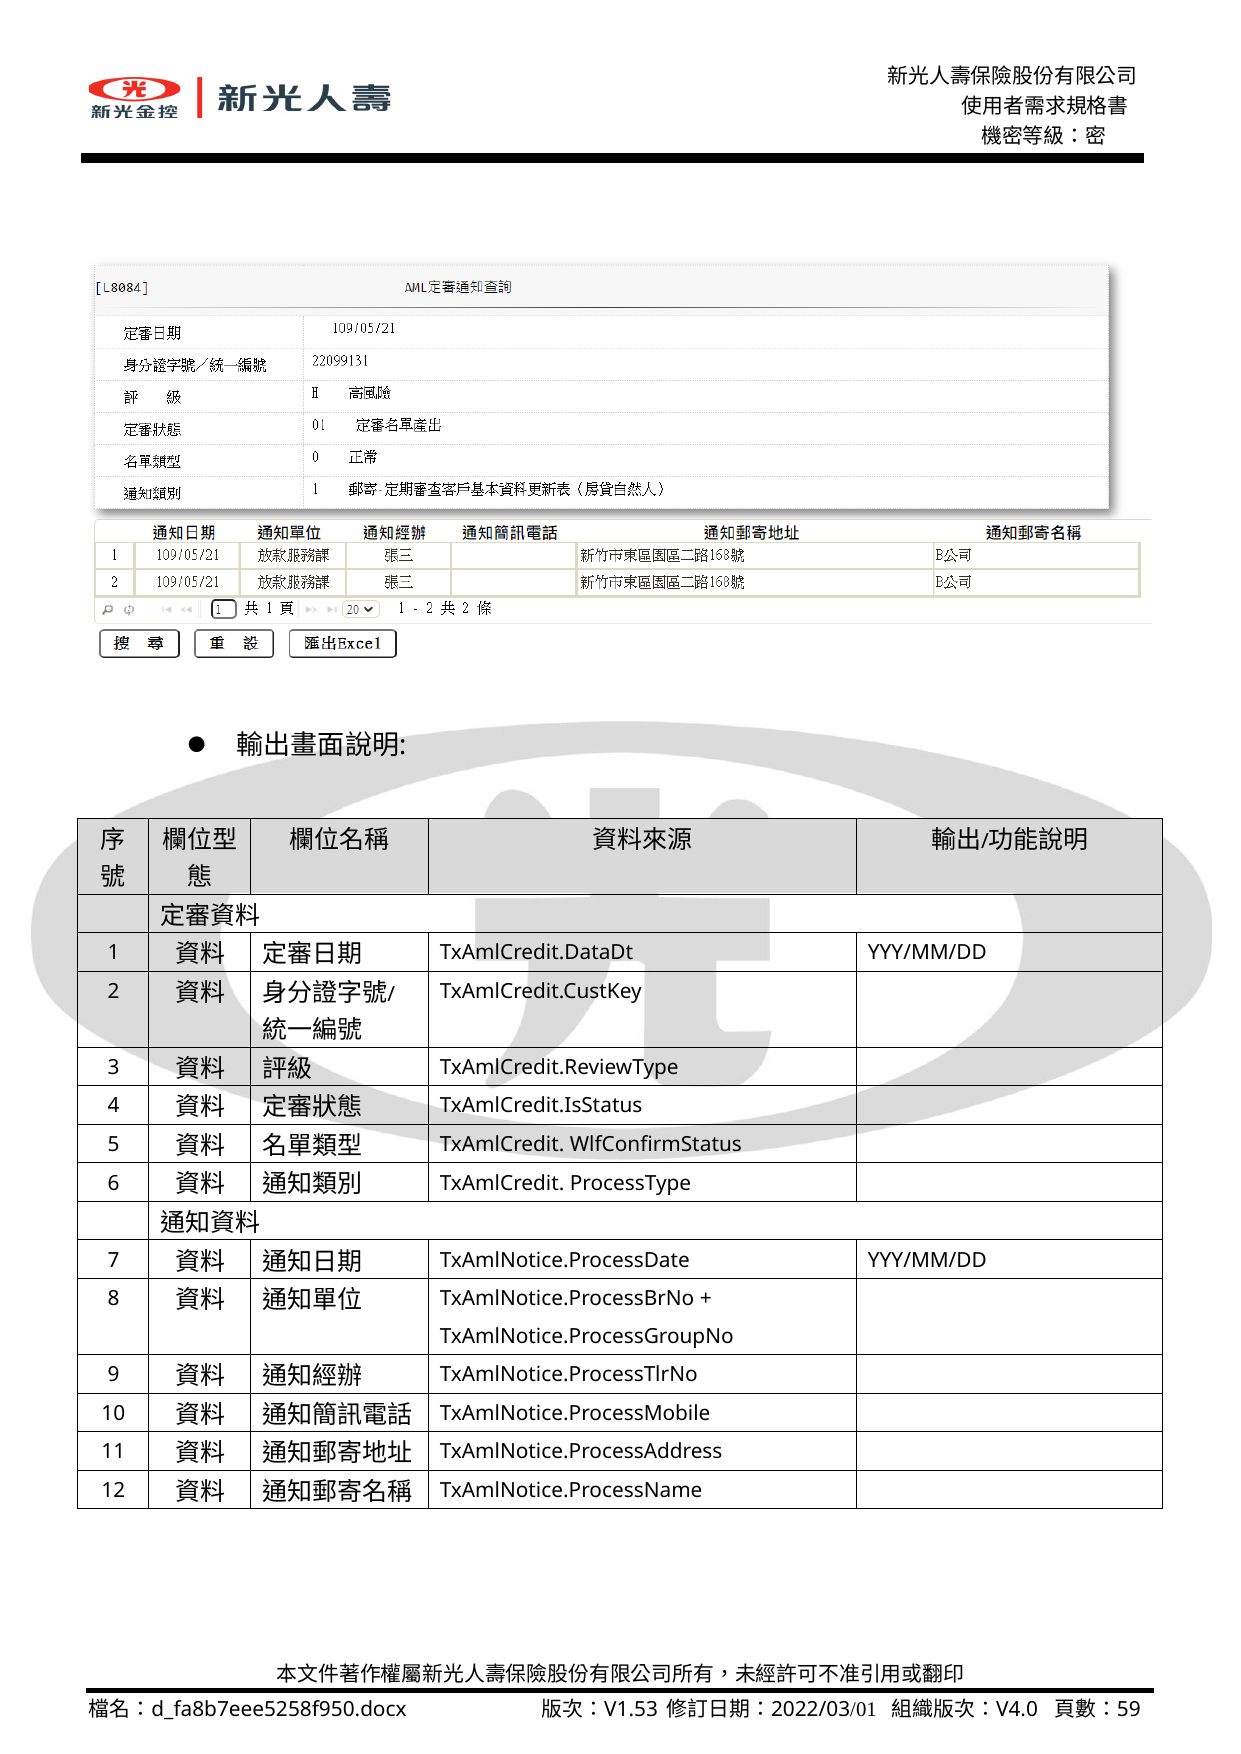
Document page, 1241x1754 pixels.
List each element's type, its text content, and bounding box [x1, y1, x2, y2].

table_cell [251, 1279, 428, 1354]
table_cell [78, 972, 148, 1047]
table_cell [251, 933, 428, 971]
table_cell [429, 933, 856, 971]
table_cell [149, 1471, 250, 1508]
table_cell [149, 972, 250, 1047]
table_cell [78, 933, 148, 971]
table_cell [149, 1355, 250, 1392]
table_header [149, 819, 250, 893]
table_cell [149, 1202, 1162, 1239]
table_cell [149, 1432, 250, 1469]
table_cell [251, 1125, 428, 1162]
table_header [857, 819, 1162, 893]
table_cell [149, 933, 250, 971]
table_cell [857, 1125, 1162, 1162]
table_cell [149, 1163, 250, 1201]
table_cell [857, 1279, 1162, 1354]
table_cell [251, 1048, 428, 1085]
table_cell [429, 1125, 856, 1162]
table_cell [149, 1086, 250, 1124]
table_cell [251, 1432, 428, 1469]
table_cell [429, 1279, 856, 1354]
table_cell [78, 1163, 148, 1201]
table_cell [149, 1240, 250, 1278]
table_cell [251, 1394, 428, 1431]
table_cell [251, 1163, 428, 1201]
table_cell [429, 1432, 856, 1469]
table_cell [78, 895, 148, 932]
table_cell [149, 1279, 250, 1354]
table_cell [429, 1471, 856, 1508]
picture [25, 713, 1215, 1166]
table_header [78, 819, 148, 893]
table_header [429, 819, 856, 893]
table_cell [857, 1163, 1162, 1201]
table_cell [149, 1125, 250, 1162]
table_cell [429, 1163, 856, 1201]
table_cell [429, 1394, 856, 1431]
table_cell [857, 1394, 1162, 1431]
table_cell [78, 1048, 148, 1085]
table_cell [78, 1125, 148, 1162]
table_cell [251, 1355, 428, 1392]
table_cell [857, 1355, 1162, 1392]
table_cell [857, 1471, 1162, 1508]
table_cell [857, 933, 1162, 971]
picture [88, 61, 414, 118]
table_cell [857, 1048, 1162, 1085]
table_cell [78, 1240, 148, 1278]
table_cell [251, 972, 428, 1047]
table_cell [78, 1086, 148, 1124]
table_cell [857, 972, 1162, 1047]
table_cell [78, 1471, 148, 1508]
list 輸出畫面說明: [186, 705, 1152, 780]
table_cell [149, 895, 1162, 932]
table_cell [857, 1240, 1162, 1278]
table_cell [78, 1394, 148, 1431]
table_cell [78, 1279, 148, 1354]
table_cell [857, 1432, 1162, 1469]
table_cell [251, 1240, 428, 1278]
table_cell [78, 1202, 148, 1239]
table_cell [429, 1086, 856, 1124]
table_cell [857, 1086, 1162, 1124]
picture [88, 257, 1152, 665]
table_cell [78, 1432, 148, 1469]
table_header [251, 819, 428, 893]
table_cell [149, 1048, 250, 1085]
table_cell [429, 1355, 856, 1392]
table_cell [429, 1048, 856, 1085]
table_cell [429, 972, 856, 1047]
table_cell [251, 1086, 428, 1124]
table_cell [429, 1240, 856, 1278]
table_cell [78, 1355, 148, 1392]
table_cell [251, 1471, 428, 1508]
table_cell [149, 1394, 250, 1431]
